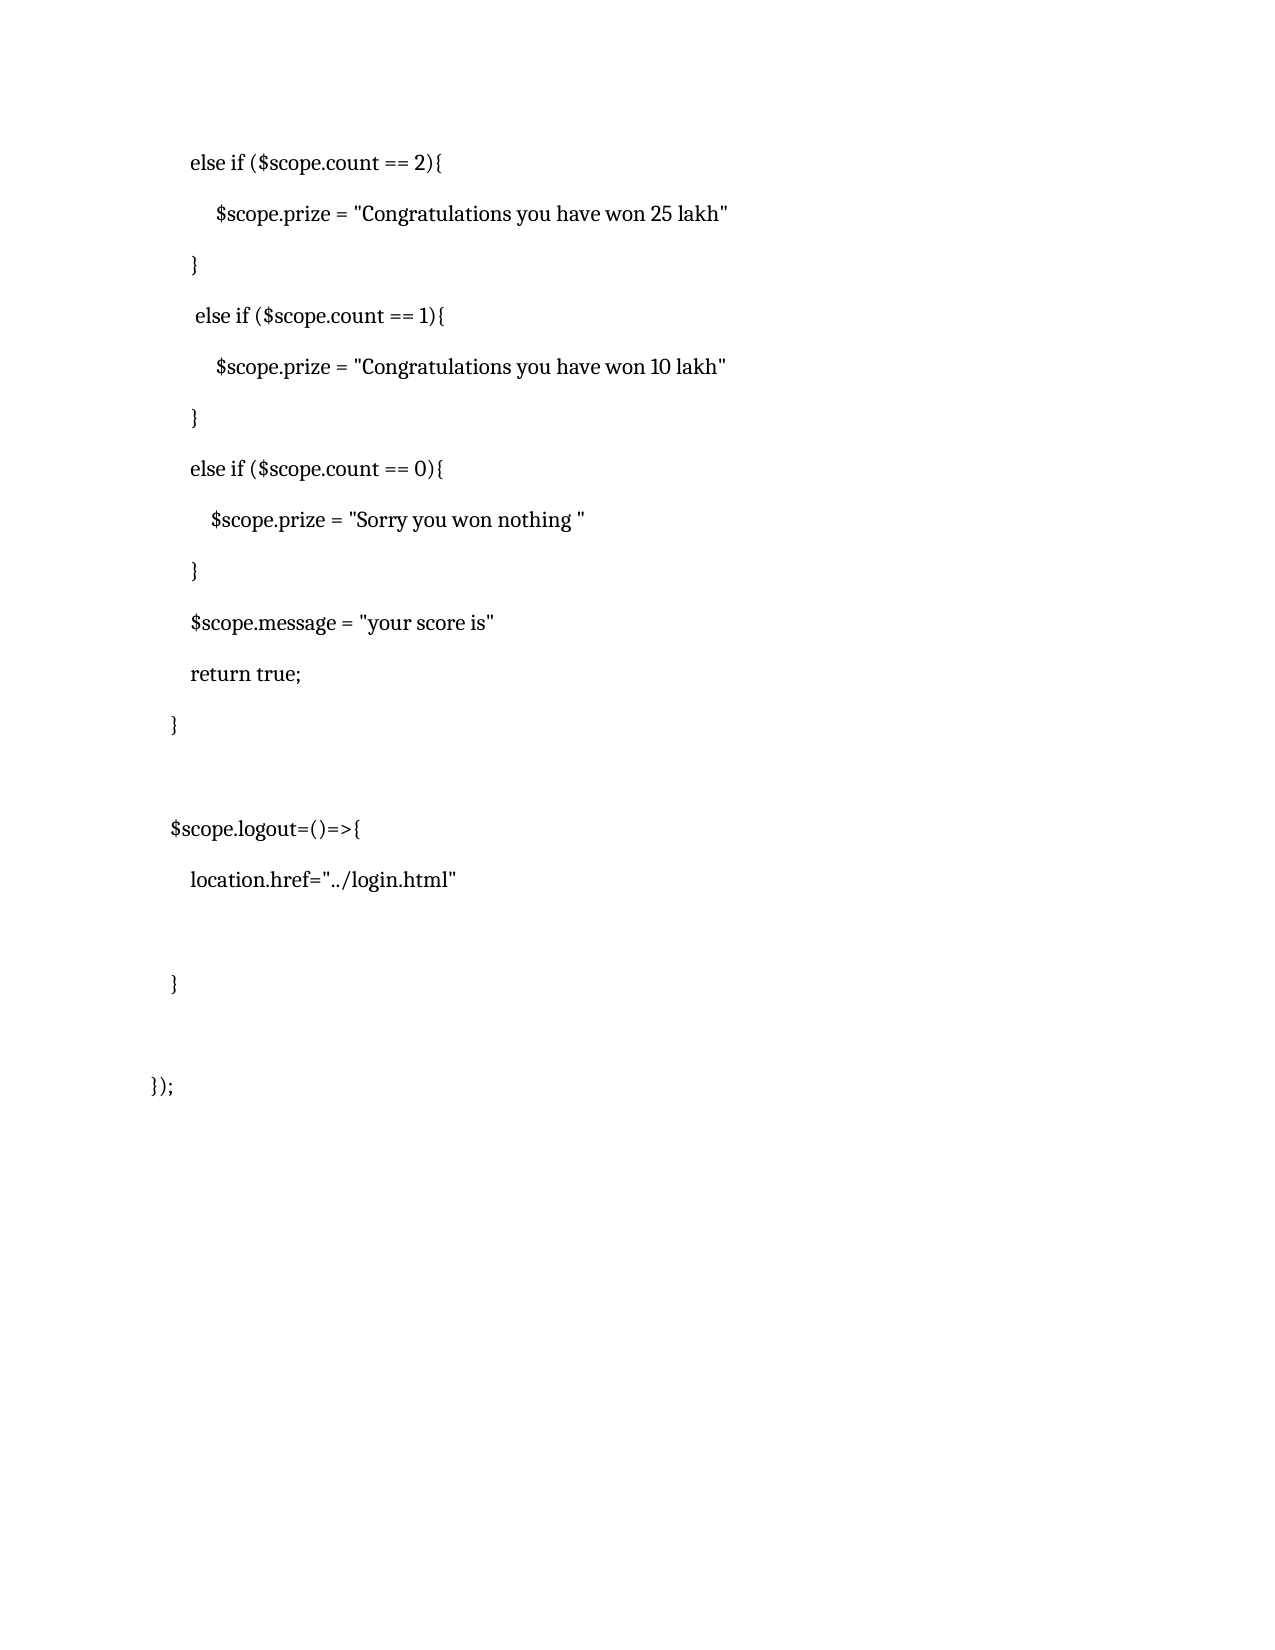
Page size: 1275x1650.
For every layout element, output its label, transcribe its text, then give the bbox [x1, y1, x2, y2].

text $scope.prize = "Congratulations you have won 10 lakh" [150, 354, 1125, 381]
text else if ($scope.count == 2){ [150, 150, 1125, 176]
text location.href="../login.html" [150, 867, 1125, 893]
text } [150, 971, 1125, 997]
text $scope.prize = "Sorry you won nothing " [150, 507, 1125, 534]
text } [150, 711, 1125, 738]
text $scope.message = "your score is" [150, 609, 1125, 636]
text }); [150, 1073, 1125, 1099]
text } [150, 252, 1125, 278]
text else if ($scope.count == 1){ [150, 303, 1125, 329]
text $scope.prize = "Congratulations you have won 25 lakh" [150, 201, 1125, 227]
text else if ($scope.count == 0){ [150, 456, 1125, 483]
text } [150, 558, 1125, 585]
text } [150, 405, 1125, 432]
text $scope.logout=()=>{ [150, 816, 1125, 842]
text return true; [150, 660, 1125, 687]
